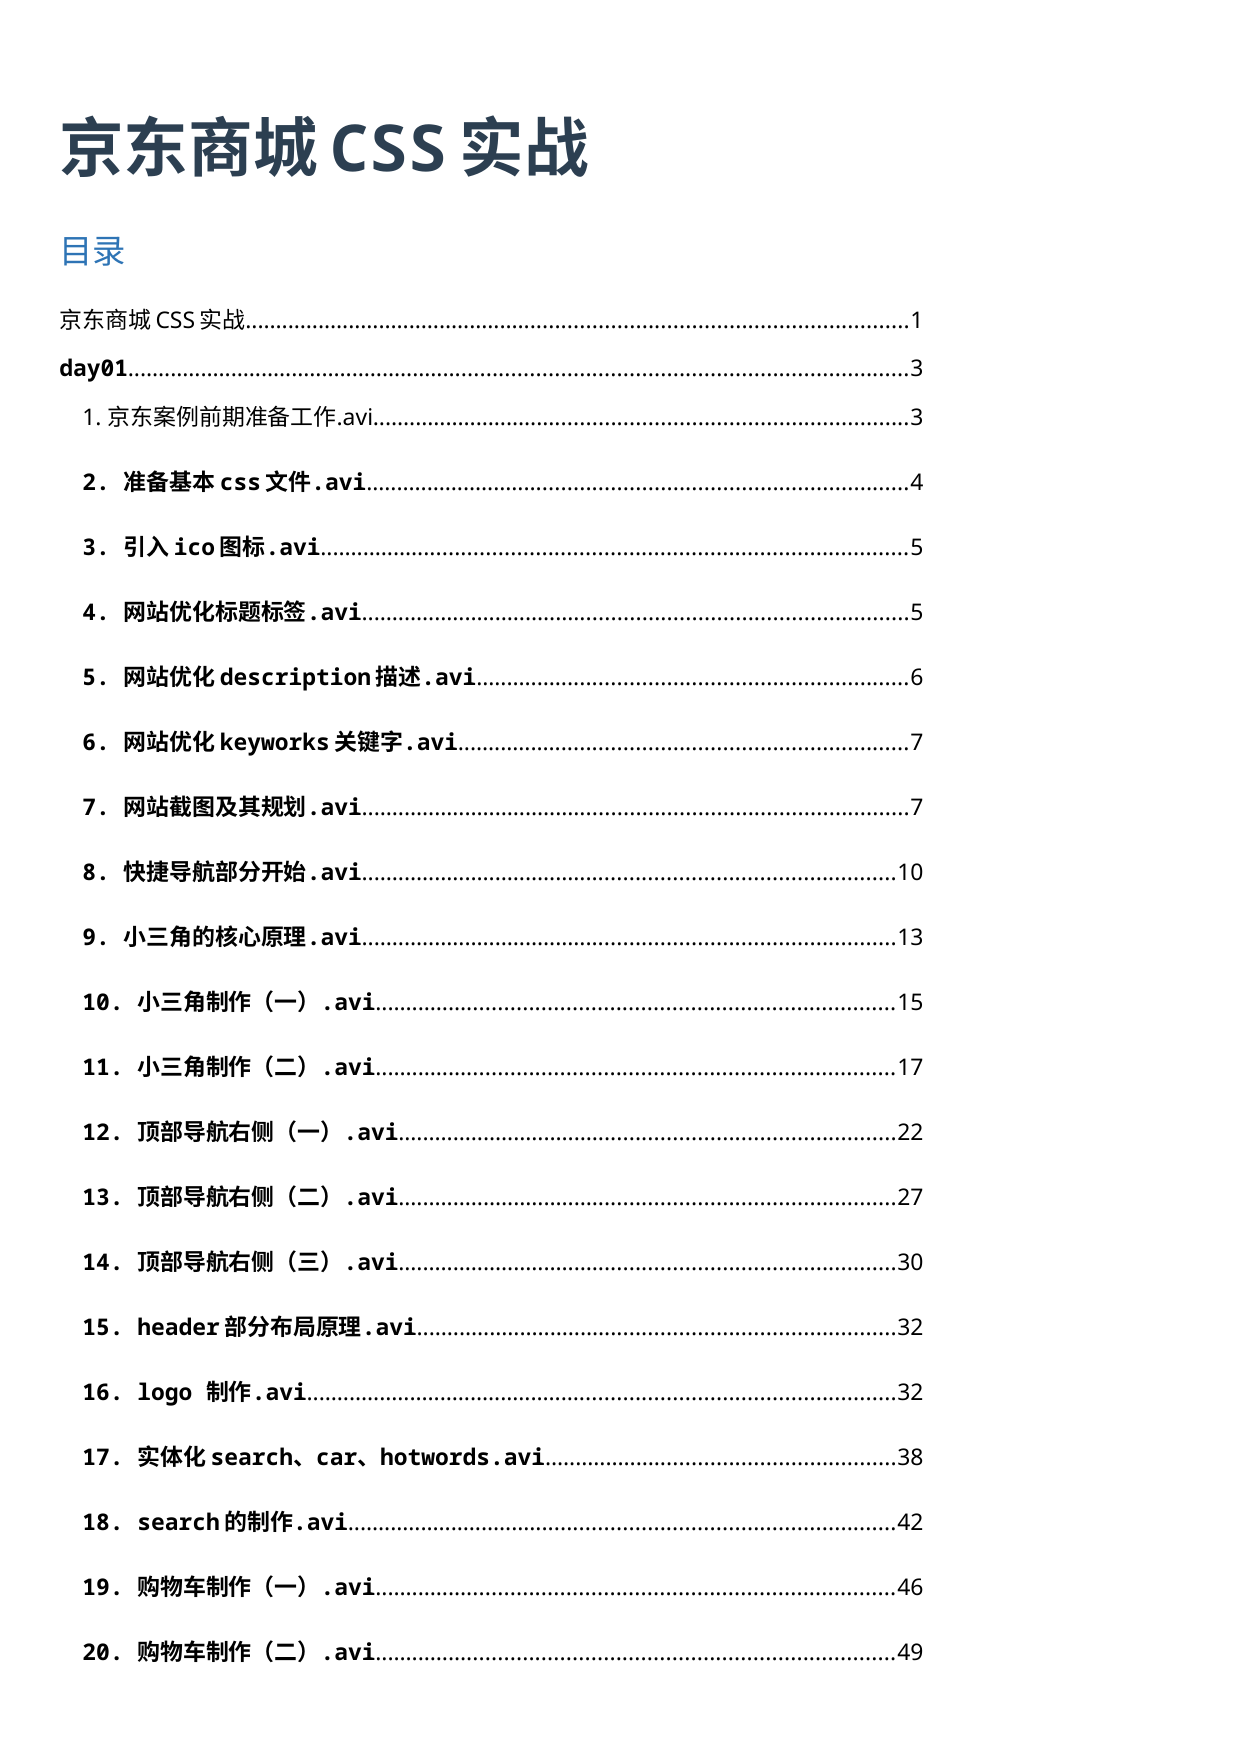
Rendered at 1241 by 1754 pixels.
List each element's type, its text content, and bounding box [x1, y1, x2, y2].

text 京东商城CSS实战 [59, 94, 1181, 192]
